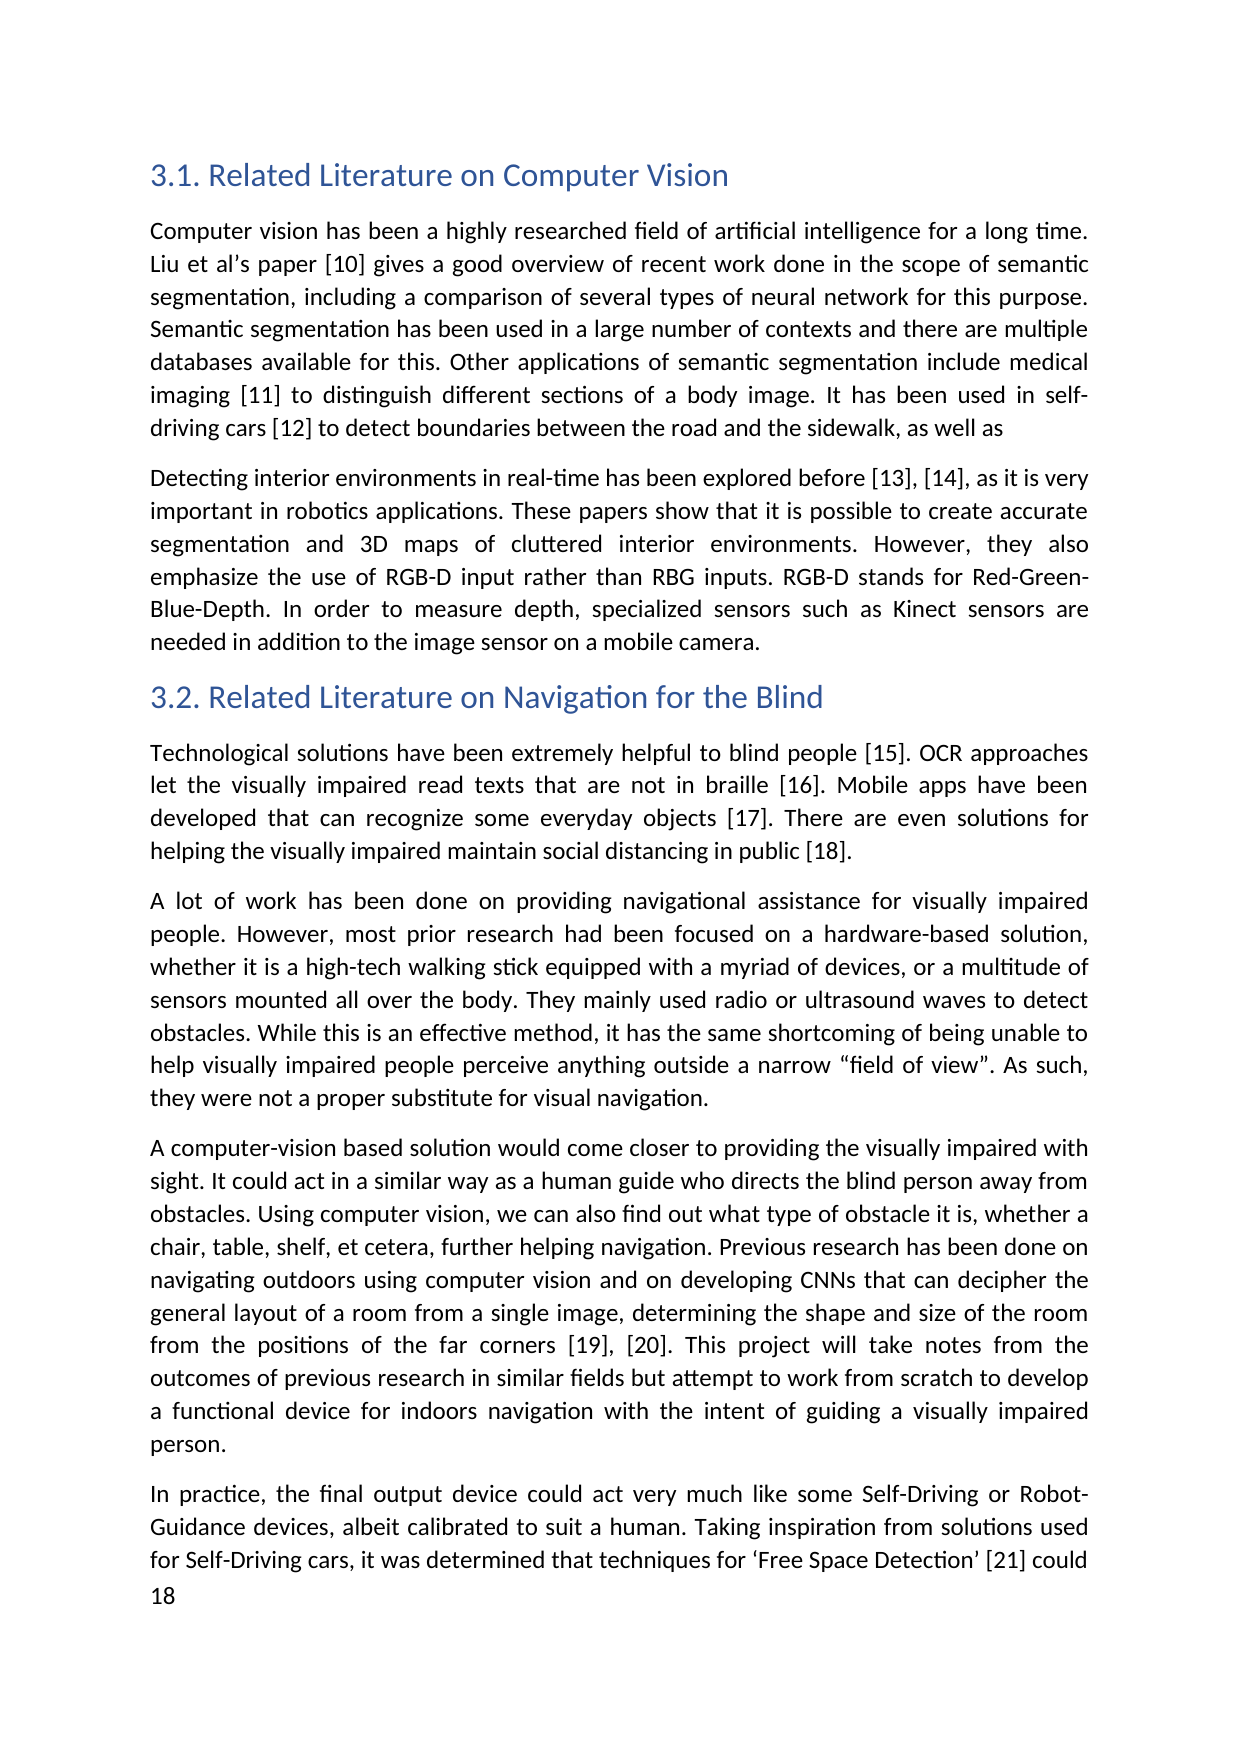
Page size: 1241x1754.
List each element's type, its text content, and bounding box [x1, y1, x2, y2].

subtitle 3.1. Related Literature on Computer Vision [150, 154, 1090, 195]
subtitle 3.2. Related Literature on Navigation for the Blind [150, 676, 1090, 717]
text Detecting interior environments in real-time has been explored before [13], [14], as it is very important in robotics applications. These papers show that it is possible to create accurate segmentation and 3D maps of cluttered interior environments. However, they also emphasize the use of RGB-D input rather than RBG inputs. RGB-D stands for Red-Green-Blue-Depth. In order to measure depth, specialized sensors such as Kinect sensors are needed in addition to the image sensor on a mobile camera. [150, 462, 1090, 657]
text Computer vision has been a highly researched field of artificial intelligence for a long time. Liu et al’s paper [10] gives a good overview of recent work done in the scope of semantic segmentation, including a comparison of several types of neural network for this purpose. Semantic segmentation has been used in a large number of contexts and there are multiple databases available for this. Other applications of semantic segmentation include medical imaging [11] to distinguish different sections of a body image. It has been used in self-driving cars [12] to detect boundaries between the road and the sidewalk, as well as [150, 215, 1090, 443]
text Technological solutions have been extremely helpful to blind people [15]. OCR approaches let the visually impaired read texts that are not in braille [16]. Mobile apps have been developed that can recognize some everyday objects [17]. There are even solutions for helping the visually impaired maintain social distancing in public [18]. [150, 737, 1090, 866]
text A computer-vision based solution would come closer to providing the visually impaired with sight. It could act in a similar way as a human guide who directs the blind person away from obstacles. Using computer vision, we can also find out what type of obstacle it is, whether a chair, table, shelf, et cetera, further helping navigation. Previous research has been done on navigating outdoors using computer vision and on developing CNNs that can decipher the general layout of a room from a single image, determining the shape and size of the room from the positions of the far corners [19], [20]. This project will take notes from the outcomes of previous research in similar fields but attempt to work from scratch to develop a functional device for indoors navigation with the intent of guiding a visually impaired person. [150, 1132, 1090, 1459]
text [150, 1478, 1090, 1574]
text A lot of work has been done on providing navigational assistance for visually impaired people. However, most prior research had been focused on a hardware-based solution, whether it is a high-tech walking stick equipped with a myriad of devices, or a multitude of sensors mounted all over the body. They mainly used radio or ultrasound waves to detect obstacles. While this is an effective method, it has the same shortcoming of being unable to help visually impaired people perceive anything outside a narrow “field of view”. As such, they were not a proper substitute for visual navigation. [150, 885, 1090, 1113]
